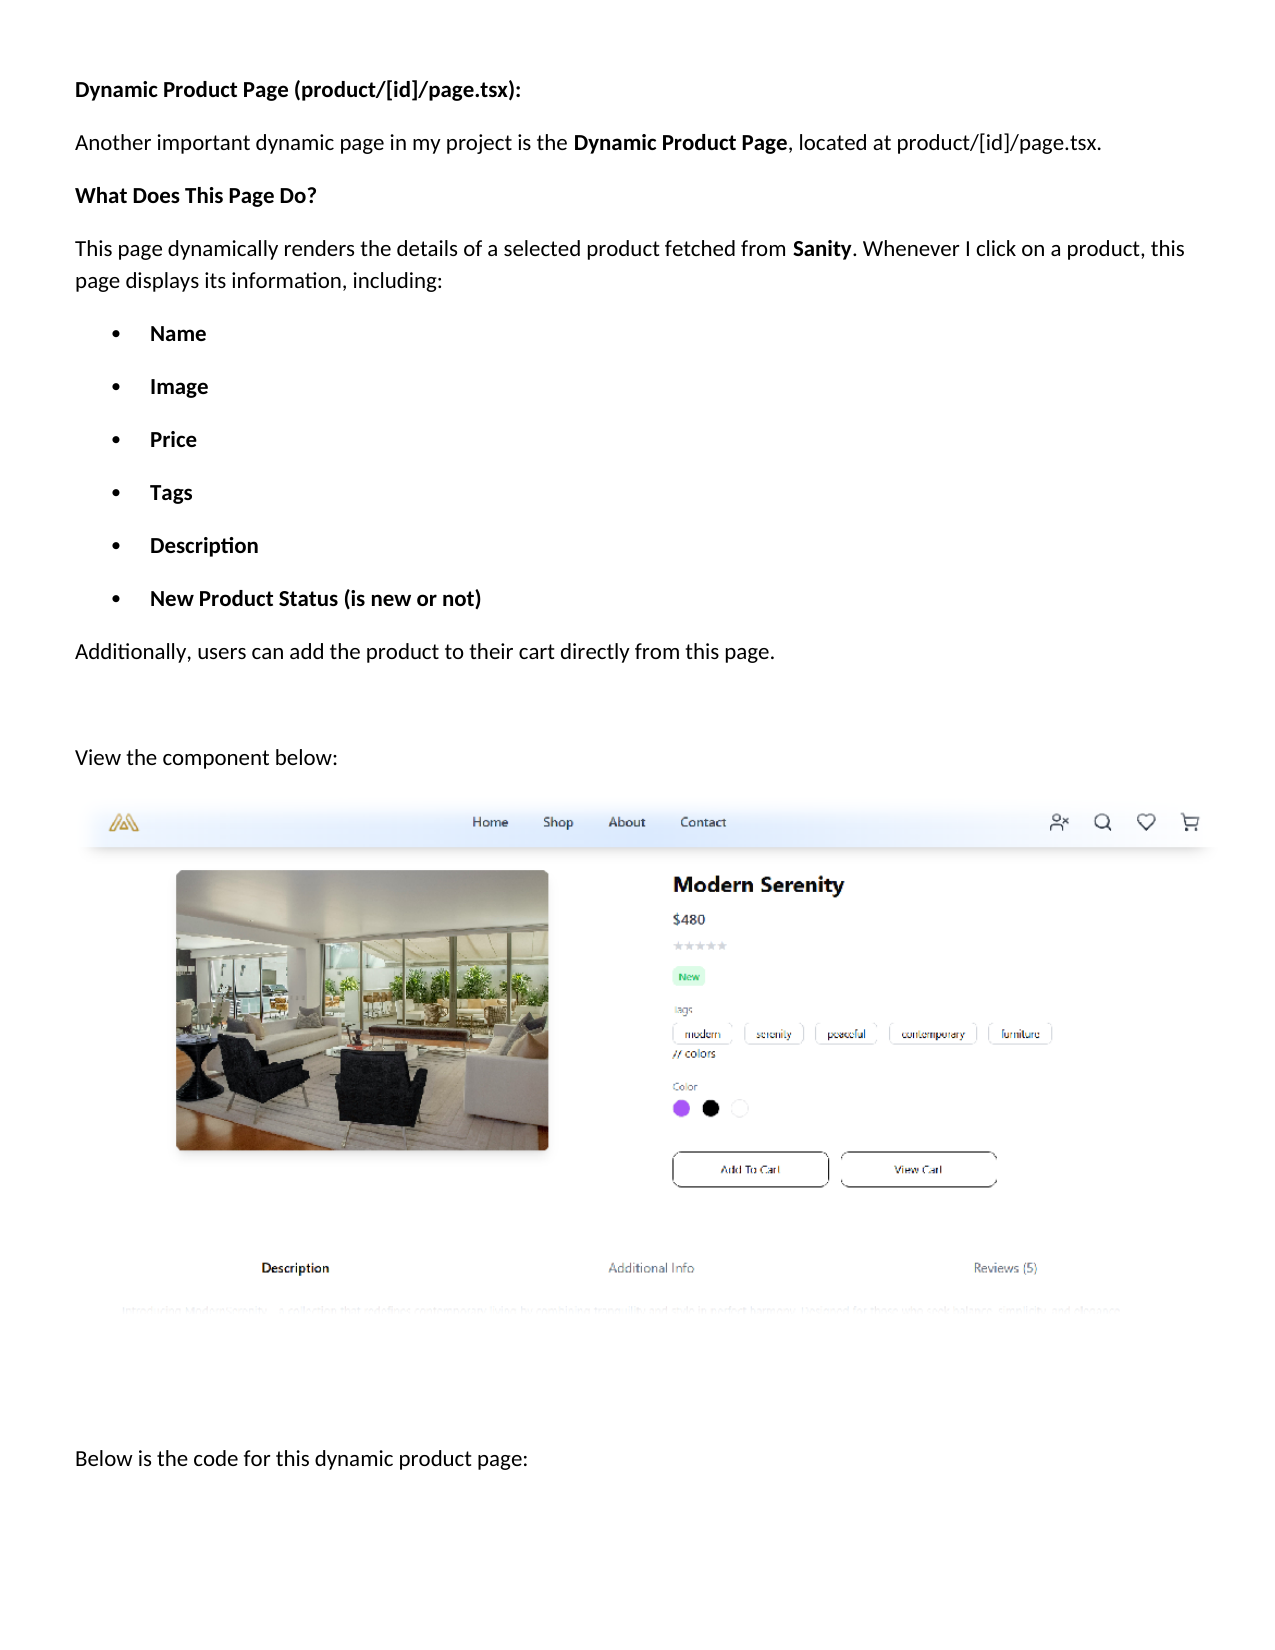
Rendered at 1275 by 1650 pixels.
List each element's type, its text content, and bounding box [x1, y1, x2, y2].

list Price [112, 425, 1200, 453]
picture [103, 824, 1191, 1287]
text This page dynamically renders the details of a selected product fetched from Sanity. Whenever I click on a product, this page displays its information, including: [75, 234, 1200, 294]
text Dynamic Product Page (product/[id]/page.tsx): [75, 75, 1200, 103]
text What Does This Page Do? [75, 181, 1200, 209]
text View the component below: [75, 743, 1200, 771]
list Tags [112, 478, 1200, 506]
text Another important dynamic page in my project is the Dynamic Product Page, located at product/[id]/page.tsx. [75, 128, 1200, 156]
text Additionally, users can add the product to their cart directly from this page. [75, 637, 1200, 665]
list New Product Status (is new or not) [112, 584, 1200, 612]
list Image [112, 372, 1200, 400]
text Below is the code for this dynamic product page: [75, 1444, 1200, 1472]
list Name [112, 319, 1200, 347]
list Description [112, 531, 1200, 559]
